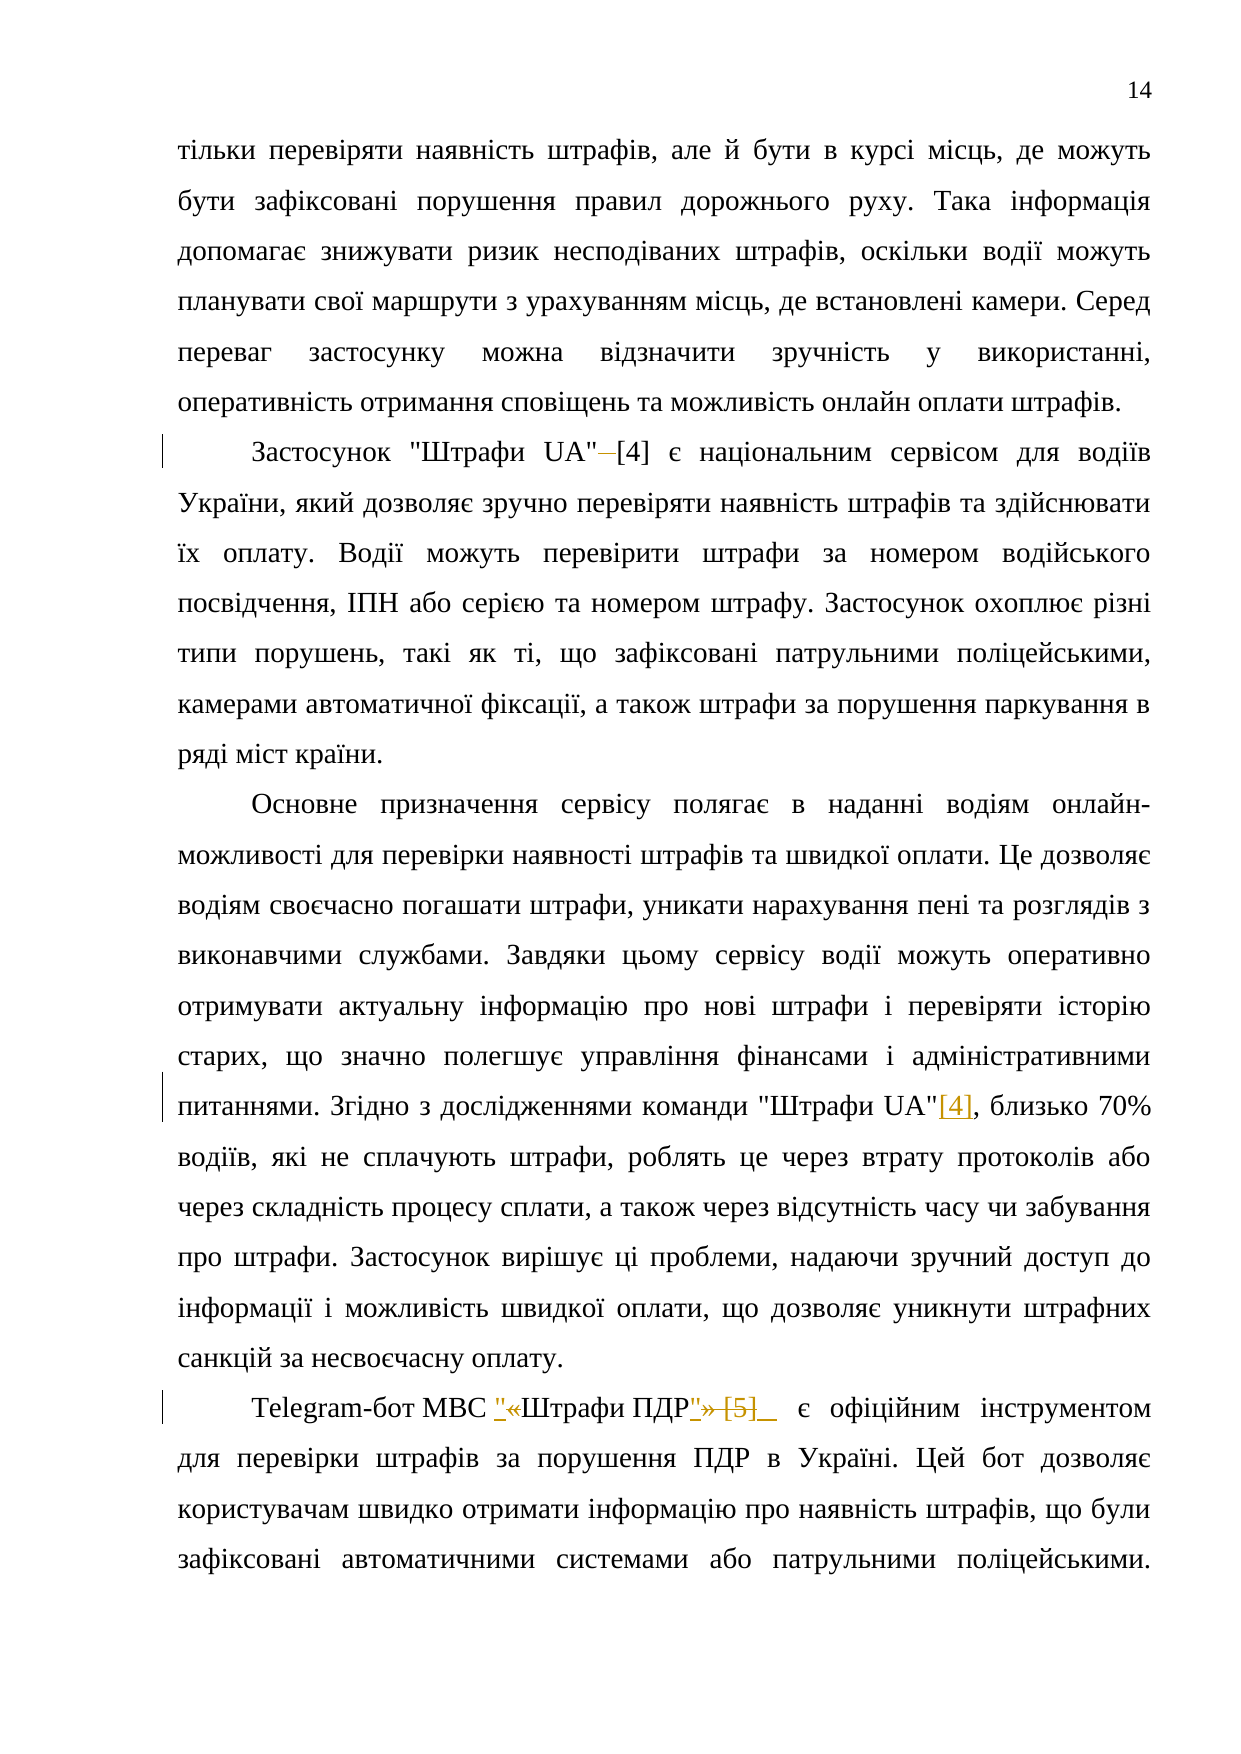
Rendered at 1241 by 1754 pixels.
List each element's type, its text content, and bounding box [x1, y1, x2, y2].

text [177, 1390, 1152, 1575]
text Основне призначення сервісу полягає в наданні водіям онлайн-можливості для перевірки наявності штрафів та швидкої оплати. Це дозволяє водіям своєчасно погашати штрафи, уникати нарахування пені та розглядів з виконавчими службами. Завдяки цьому сервісу водії можуть оперативно отримувати актуальну інформацію про нові штрафи і перевіряти історію старих, що значно полегшує управління фінансами і адміністративними питаннями. Згідно з дослідженнями команди "Штрафи UA", близько 70% водіїв, які не сплачують штрафи, роблять це через втрату протоколів або через складність процесу сплати, а також через відсутність часу чи забування про штрафи. Застосунок вирішує ці проблеми, надаючи зручний доступ до інформації і можливість швидкої оплати, що дозволяє уникнути штрафних санкцій за несвоєчасну оплату. [177, 787, 1152, 1373]
text Застосунок "Штрафи UA"[4] є національним сервісом для водіїв України, який дозволяє зручно перевіряти наявність штрафів та здійснювати їх оплату. Водії можуть перевірити штрафи за номером водійського посвідчення, ІПН або серією та номером штрафу. Застосунок охоплює різні типи порушень, такі як ті, що зафіксовані патрульними поліцейськими, камерами автоматичної фіксації, а також штрафи за порушення паркування в ряді міст країни. [177, 434, 1152, 770]
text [177, 132, 1152, 418]
